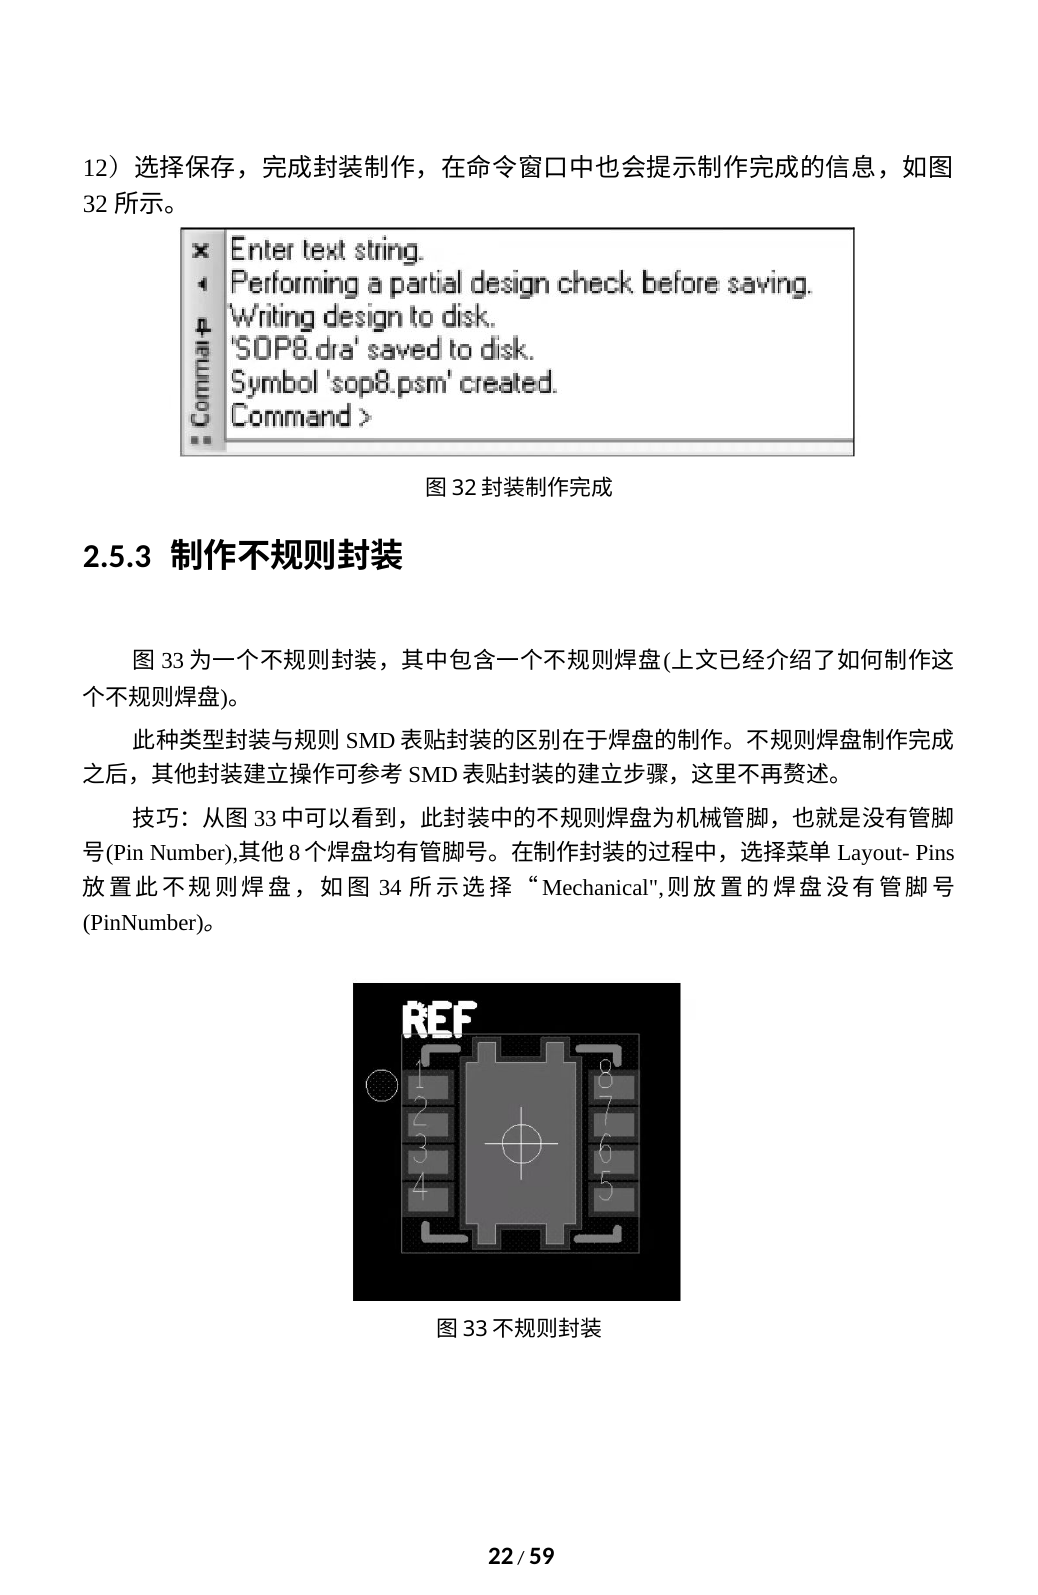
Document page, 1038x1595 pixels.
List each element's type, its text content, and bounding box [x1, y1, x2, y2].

picture [341, 978, 697, 1312]
text 技巧：从图33中可以看到，此封装中的不规则焊盘为机械管脚，也就是没有管脚 号(Pin Number),其他8个焊盘均有管脚号。在制作封装的过程中，选择菜单Layout- Pins放置此不规则焊盘，如图34所示选择“Mechanical",则放置的焊盘没有管脚号 (PinNumber)。 [83, 798, 955, 937]
subtitle 制作不规则封装 [83, 529, 955, 577]
text 此种类型封装与规则SMD表贴封装的区别在于焊盘的制作。不规则焊盘制作完成 之后，其他封装建立操作可参考SMD表贴封装的建立步骤，这里不再赘述。 [83, 721, 955, 790]
text 图 33 不规则封装 [83, 1311, 955, 1343]
text 图 32 封装制作完成 [83, 470, 955, 502]
text 12）选择保存，完成封装制作，在命令窗口中也会提示制作完成的信息，如图32 所示。 [83, 148, 955, 220]
text 图33为一个不规则封装，其中包含一个不规则焊盘(上文已经介绍了如何制作这 个不规则焊盘)。 [83, 639, 955, 712]
picture [164, 220, 874, 470]
